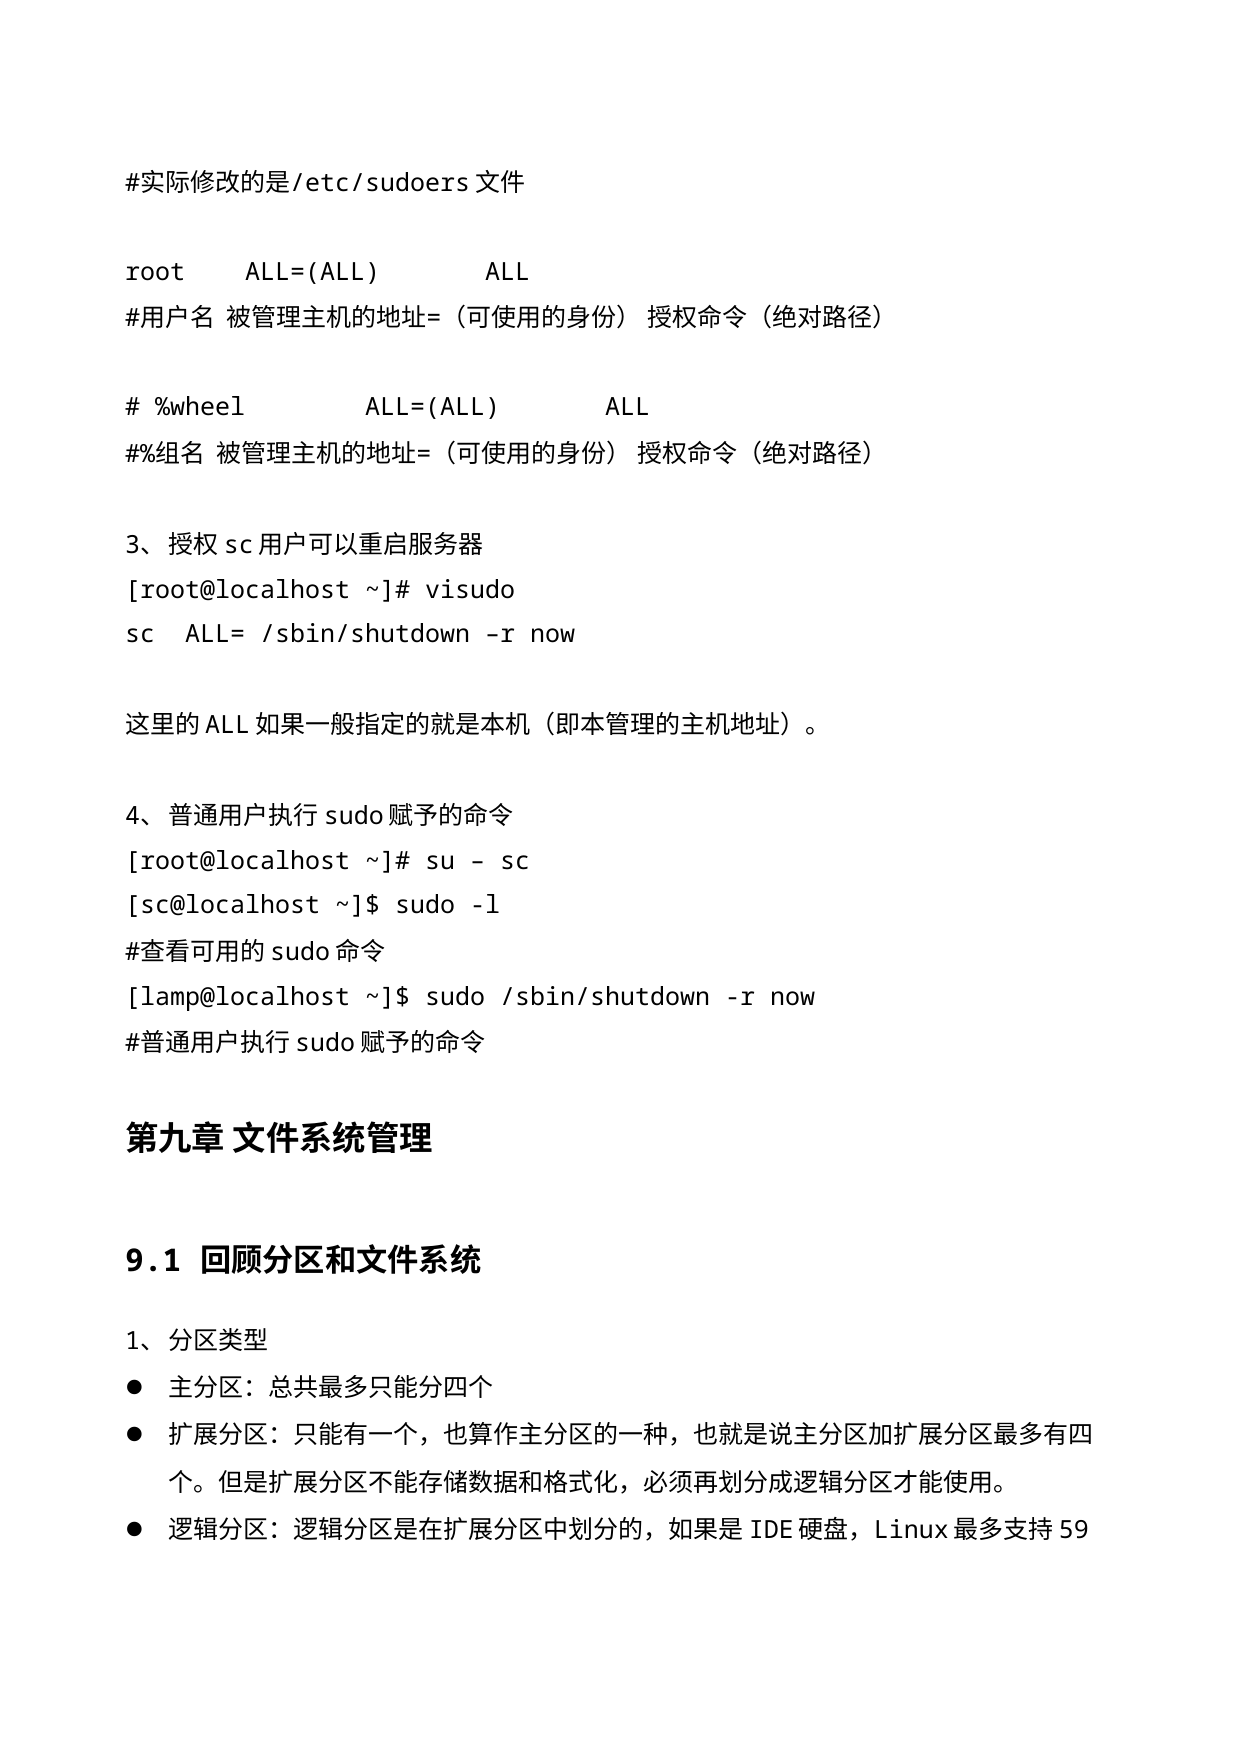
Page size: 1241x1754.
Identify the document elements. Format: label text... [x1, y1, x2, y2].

text # %wheel ALL=(ALL) ALL [125, 389, 1115, 423]
text #实际修改的是/etc/sudoers文件 [125, 162, 1115, 198]
text [root@localhost ~]# visudo [125, 572, 1115, 606]
text [lamp@localhost ~]$ sudo /sbin/shutdown -r now [125, 978, 1115, 1013]
text #用户名 被管理主机的地址=（可使用的身份） 授权命令（绝对路径） [125, 298, 1115, 334]
subtitle 9.1 回顾分区和文件系统 [125, 1235, 1115, 1281]
subtitle 第九章 文件系统管理 [125, 1112, 1115, 1160]
text root ALL=(ALL) ALL [125, 253, 1115, 287]
list 普通用户执行sudo赋予的命令 [125, 796, 1115, 832]
text 这里的ALL如果一般指定的就是本机（即本管理的主机地址）。 [125, 704, 1115, 741]
list 扩展分区：只能有一个，也算作主分区的一种，也就是说主分区加扩展分区最多有四个。但是扩展分区不能存储数据和格式化，必须再划分成逻辑分区才能使用。 [125, 1415, 1115, 1498]
text [root@localhost ~]# su – sc [125, 843, 1115, 877]
text sc ALL= /sbin/shutdown –r now [125, 616, 1115, 650]
list 分区类型 [125, 1321, 1115, 1357]
text #普通用户执行sudo赋予的命令 [125, 1023, 1115, 1059]
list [125, 1509, 1115, 1545]
list 授权sc用户可以重启服务器 [125, 524, 1115, 561]
list 主分区：总共最多只能分四个 [125, 1368, 1115, 1404]
text [sc@localhost ~]$ sudo -l [125, 887, 1115, 921]
text #查看可用的sudo命令 [125, 931, 1115, 968]
text #%组名 被管理主机的地址=（可使用的身份） 授权命令（绝对路径） [125, 433, 1115, 469]
